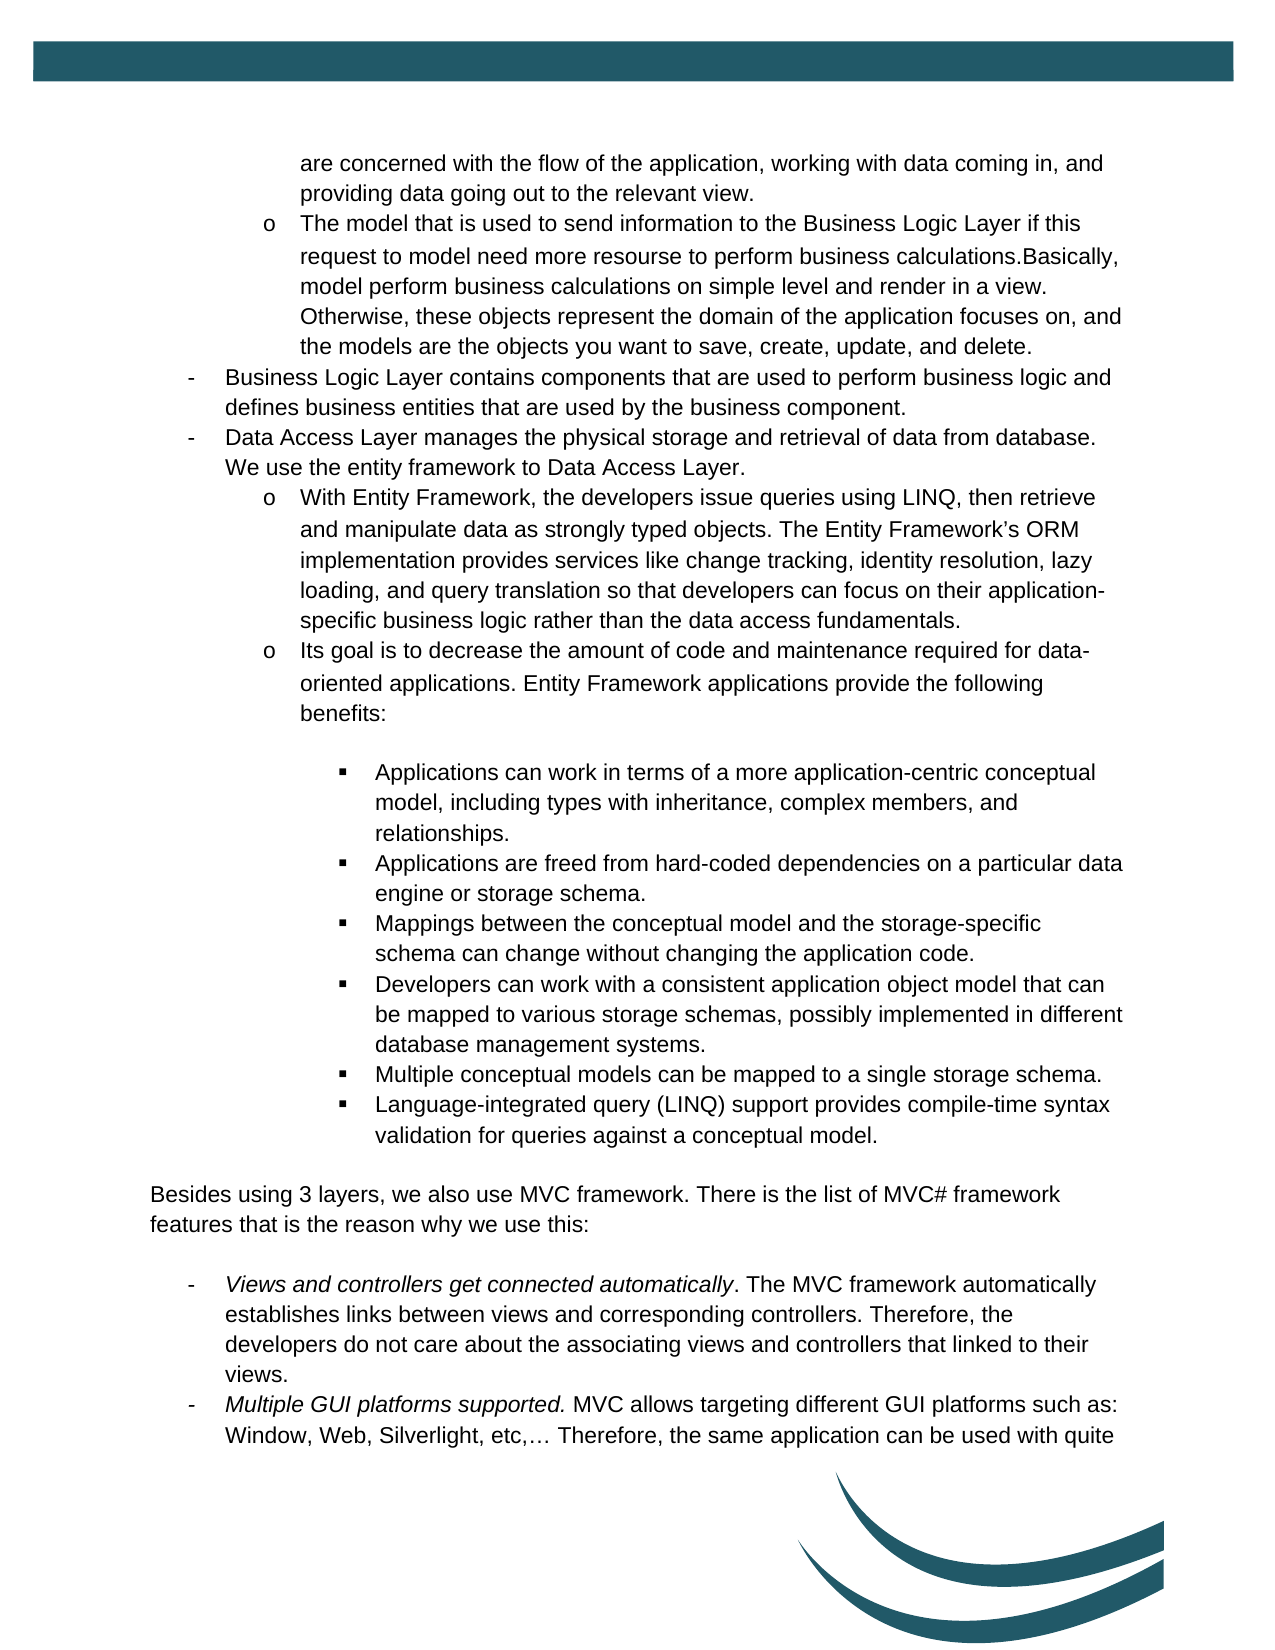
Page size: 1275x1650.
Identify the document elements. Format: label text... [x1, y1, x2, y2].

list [187, 1416, 1125, 1473]
list Applications are freed from hard-coded dependencies on a particular data engine or storage schema. [337, 879, 1125, 935]
list Mappings between the conceptual model and the storage-specific schema can change without changing the application code. [337, 968, 1125, 1025]
list Multiple conceptual models can be mapped to a single storage schema. [337, 1178, 1125, 1204]
list Its goal is to decrease the amount of code and maintenance required for data-oriented applications. Entity Framework applications provide the following benefits: [262, 637, 1125, 726]
list Developers can work with a consistent application object model that can be mapped to various storage schemas, possibly implemented in different database management systems. [337, 1058, 1125, 1145]
list With Entity Framework, the developers issue queries using LINQ, then retrieve and manipulate data as strongly typed objects. The Entity Framework’s ORM implementation provides services like change tracking, identity resolution, lazy loading, and query translation so that developers can focus on their application-specific business logic rather than the data access fundamentals. [262, 484, 1125, 633]
list Data Access Layer manages the physical storage and retrieval of data from database. We use the entity framework to Data Access Layer. [187, 424, 1125, 480]
list Business Logic Layer contains components that are used to perform business logic and defines business entities that are used by the business component. [187, 363, 1125, 420]
list Applications can work in terms of a more application-centric conceptual model, including types with inheritance, complex members, and relationships. [337, 759, 1125, 846]
list The model that is used to send information to the Business Logic Layer if this request to model need more resourse to perform business calculations.Basically, model perform business calculations on simple level and render in a view. Otherwise, these objects represent the domain of the application focuses on, and the models are the objects you want to save, create, update, and delete. [262, 210, 1125, 359]
text Besides using 3 layers, we also use MVC framework. There is the list of MVC# framework features that is the reason why we use this: [150, 1327, 1125, 1383]
list Language-integrated query (LINQ) support provides compile-time syntax validation for queries against a conceptual model. [337, 1237, 1125, 1294]
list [262, 150, 1125, 207]
